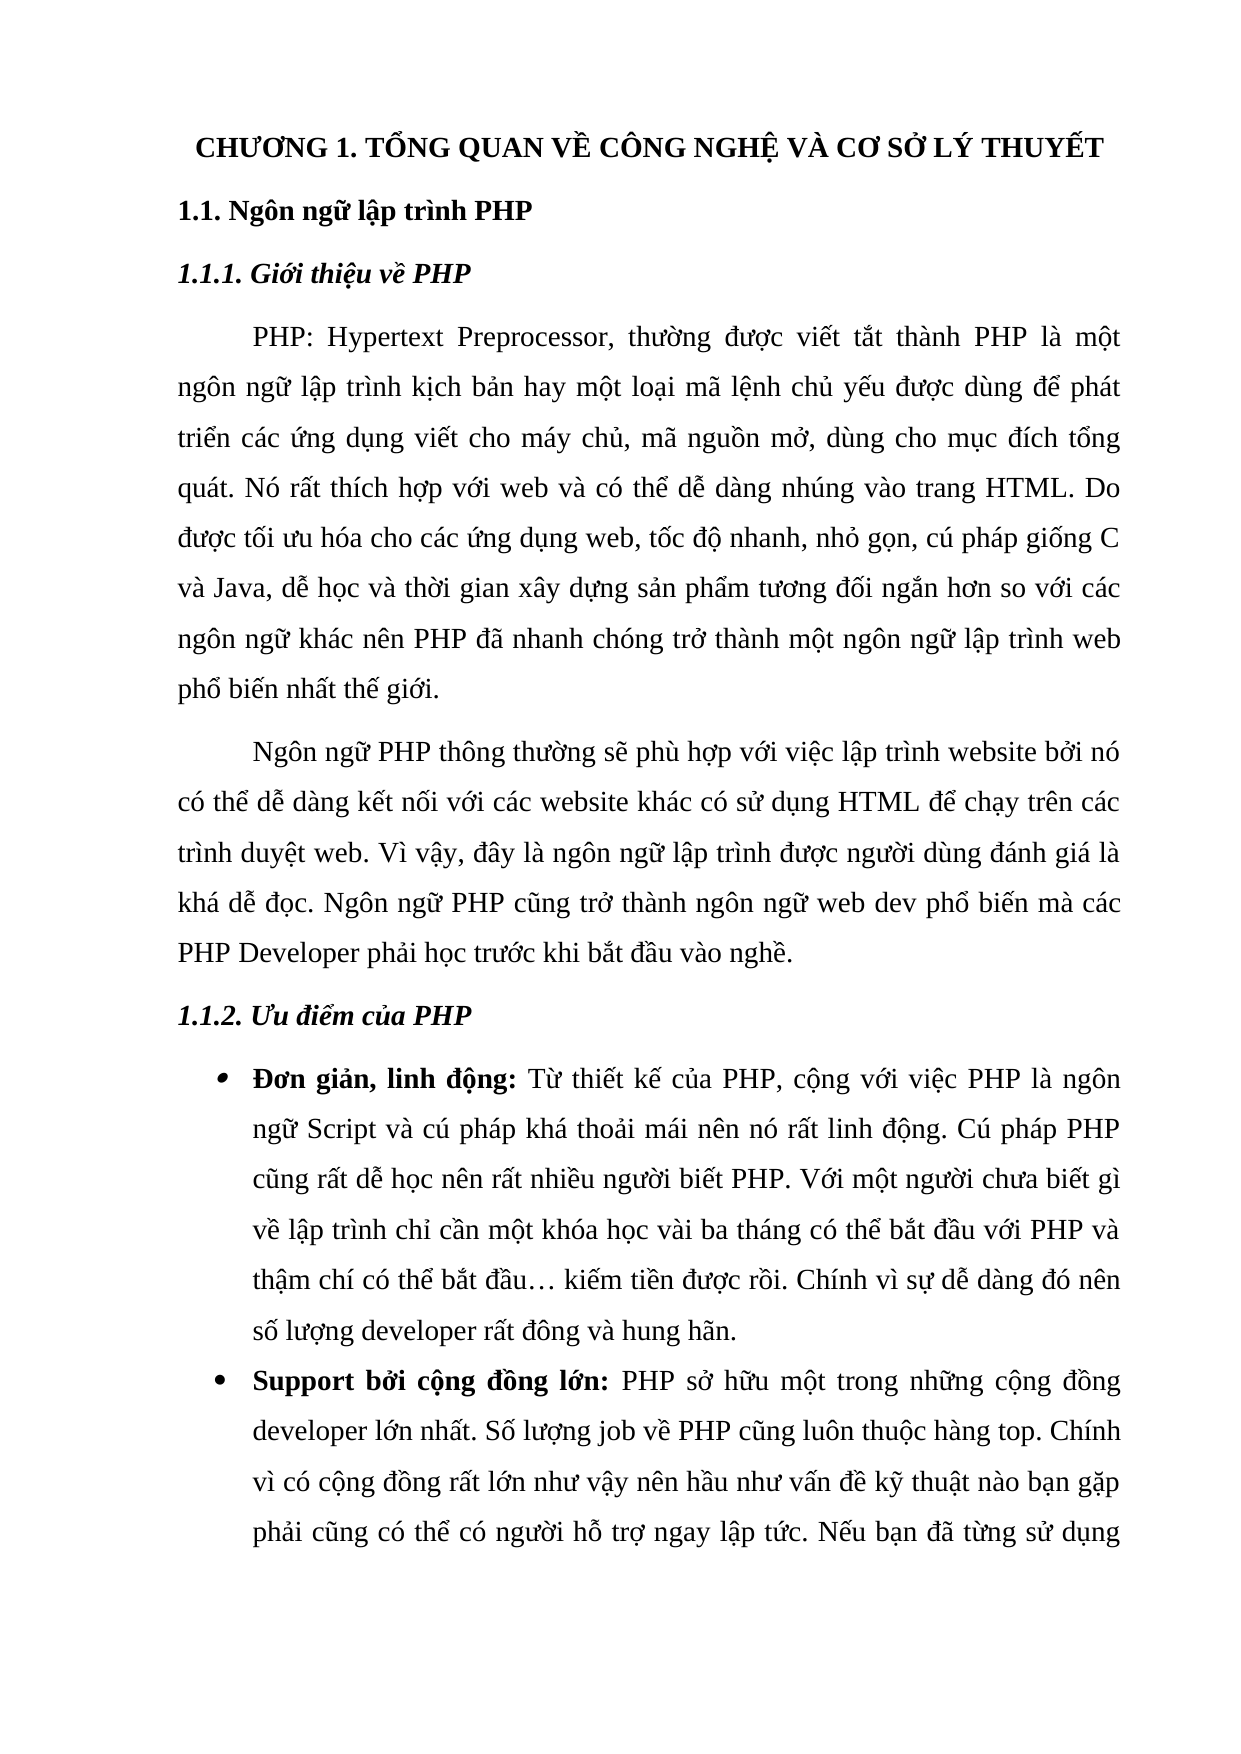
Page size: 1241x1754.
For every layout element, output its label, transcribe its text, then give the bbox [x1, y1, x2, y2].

text Ngôn ngữ PHP thông thường sẽ phù hợp với việc lập trình website bởi nó có thể dễ dàng kết nối với các website khác có sử dụng HTML để chạy trên các trình duyệt web. Vì vậy, đây là ngôn ngữ lập trình được người dùng đánh giá là khá dễ đọc. Ngôn ngữ PHP cũng trở thành ngôn ngữ web dev phổ biến mà các PHP Developer phải học trước khi bắt đầu vào nghề. [177, 734, 1122, 969]
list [215, 1363, 1122, 1547]
subtitle CHƯƠNG 1. TỔNG QUAN VỀ CÔNG NGHỆ VÀ CƠ SỞ LÝ THUYẾT [177, 131, 1122, 164]
subtitle 1.1.2. Ưu điểm của PHP [177, 998, 1122, 1032]
subtitle 1.1. Ngôn ngữ lập trình PHP [177, 193, 1122, 227]
subtitle 1.1.1. Giới thiệu về PHP [177, 256, 1122, 290]
list Đơn giản, linh động: Từ thiết kế của PHP, cộng với việc PHP là ngôn ngữ Script và cú pháp khá thoải mái nên nó rất linh động. Cú pháp PHP cũng rất dễ học nên rất nhiều người biết PHP. Với một người chưa biết gì về lập trình chỉ cần một khóa học vài ba tháng có thể bắt đầu với PHP và thậm chí có thể bắt đầu… kiếm tiền được rồi. Chính vì sự dễ dàng đó nên số lượng developer rất đông và hung hãn. [215, 1061, 1122, 1346]
text PHP: Hypertext Preprocessor, thường được viết tắt thành PHP là một ngôn ngữ lập trình kịch bản hay một loại mã lệnh chủ yếu được dùng để phát triển các ứng dụng viết cho máy chủ, mã nguồn mở, dùng cho mục đích tổng quát. Nó rất thích hợp với web và có thể dễ dàng nhúng vào trang HTML. Do được tối ưu hóa cho các ứng dụng web, tốc độ nhanh, nhỏ gọn, cú pháp giống C và Java, dễ học và thời gian xây dựng sản phẩm tương đối ngắn hơn so với các ngôn ngữ khác nên PHP đã nhanh chóng trở thành một ngôn ngữ lập trình web phổ biến nhất thế giới. [177, 319, 1122, 705]
